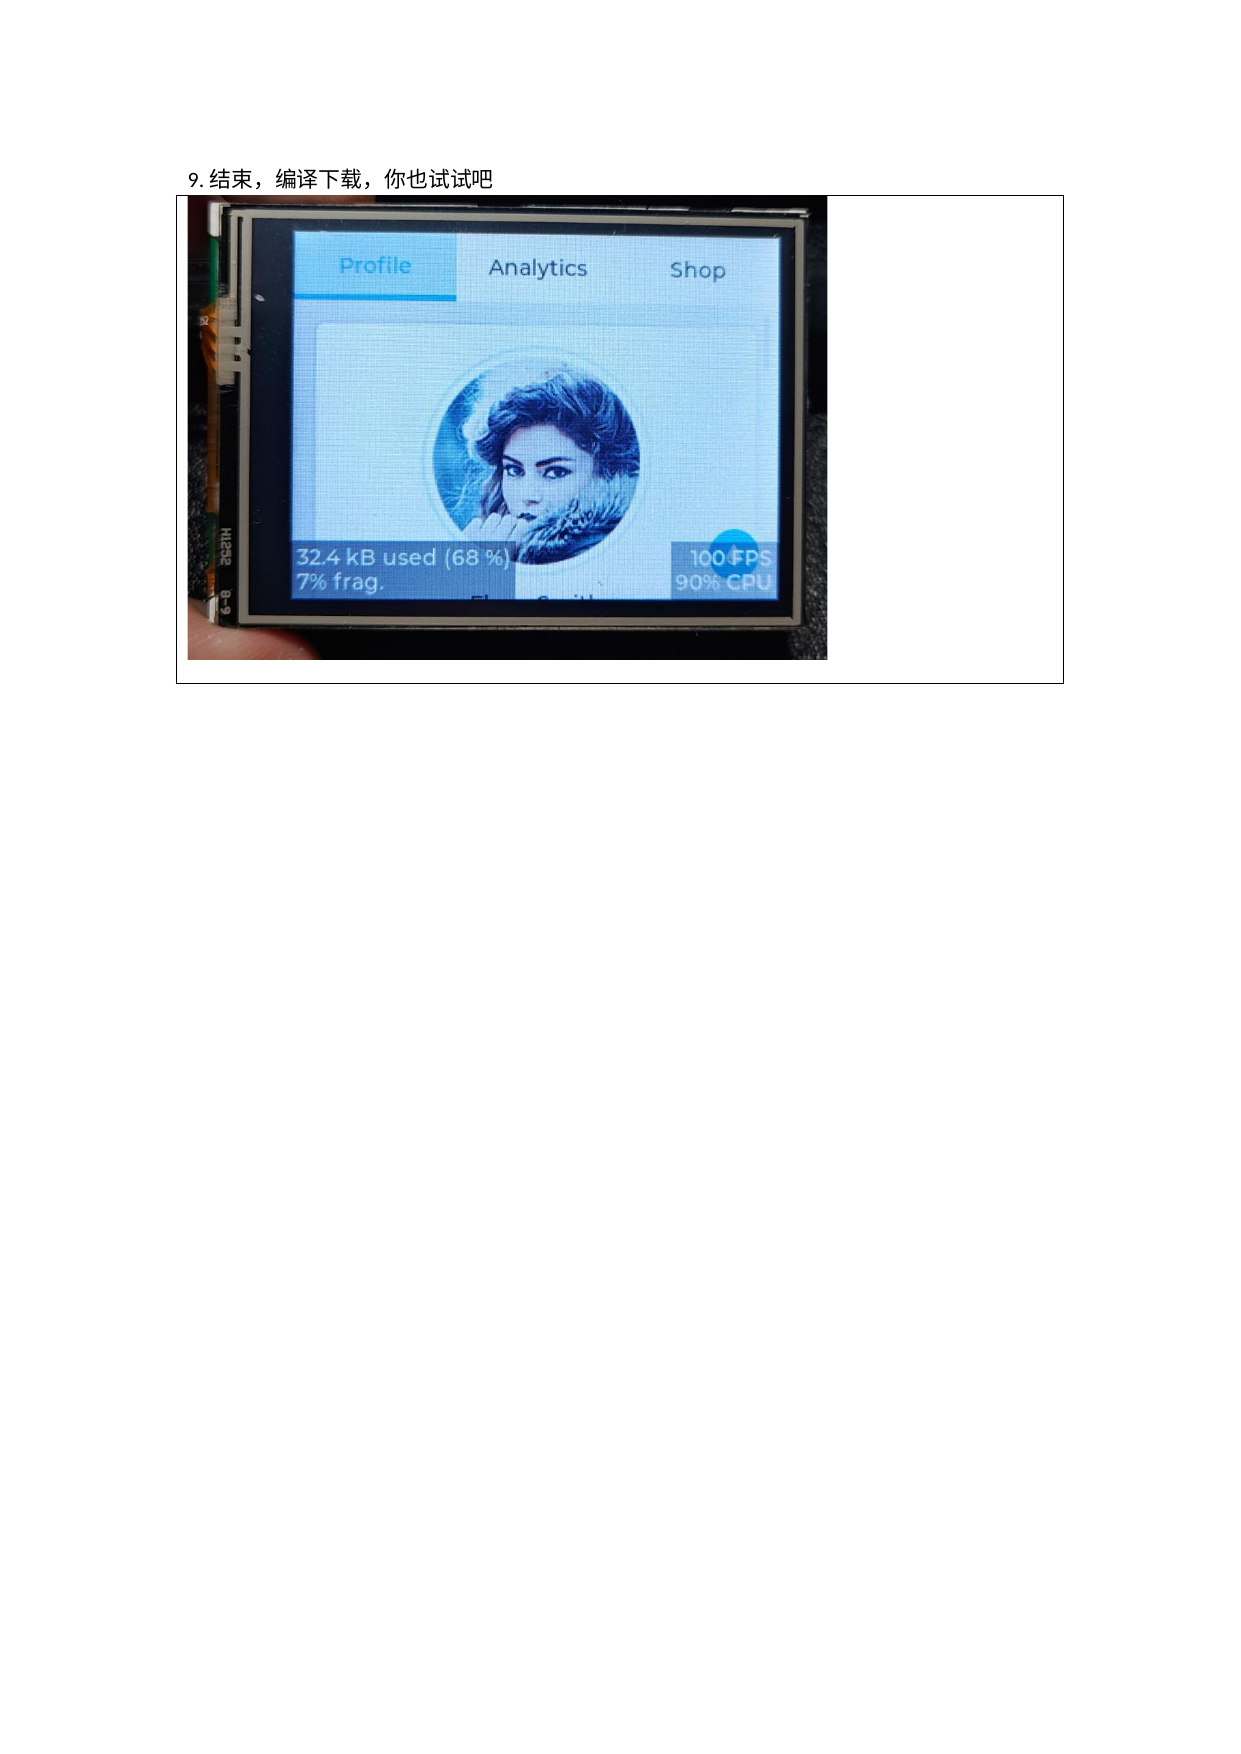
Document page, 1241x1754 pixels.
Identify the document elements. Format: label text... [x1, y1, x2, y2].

table_header [177, 196, 1063, 683]
list 结束，编译下载，你也试试吧 [187, 162, 1053, 194]
picture [187, 195, 828, 660]
